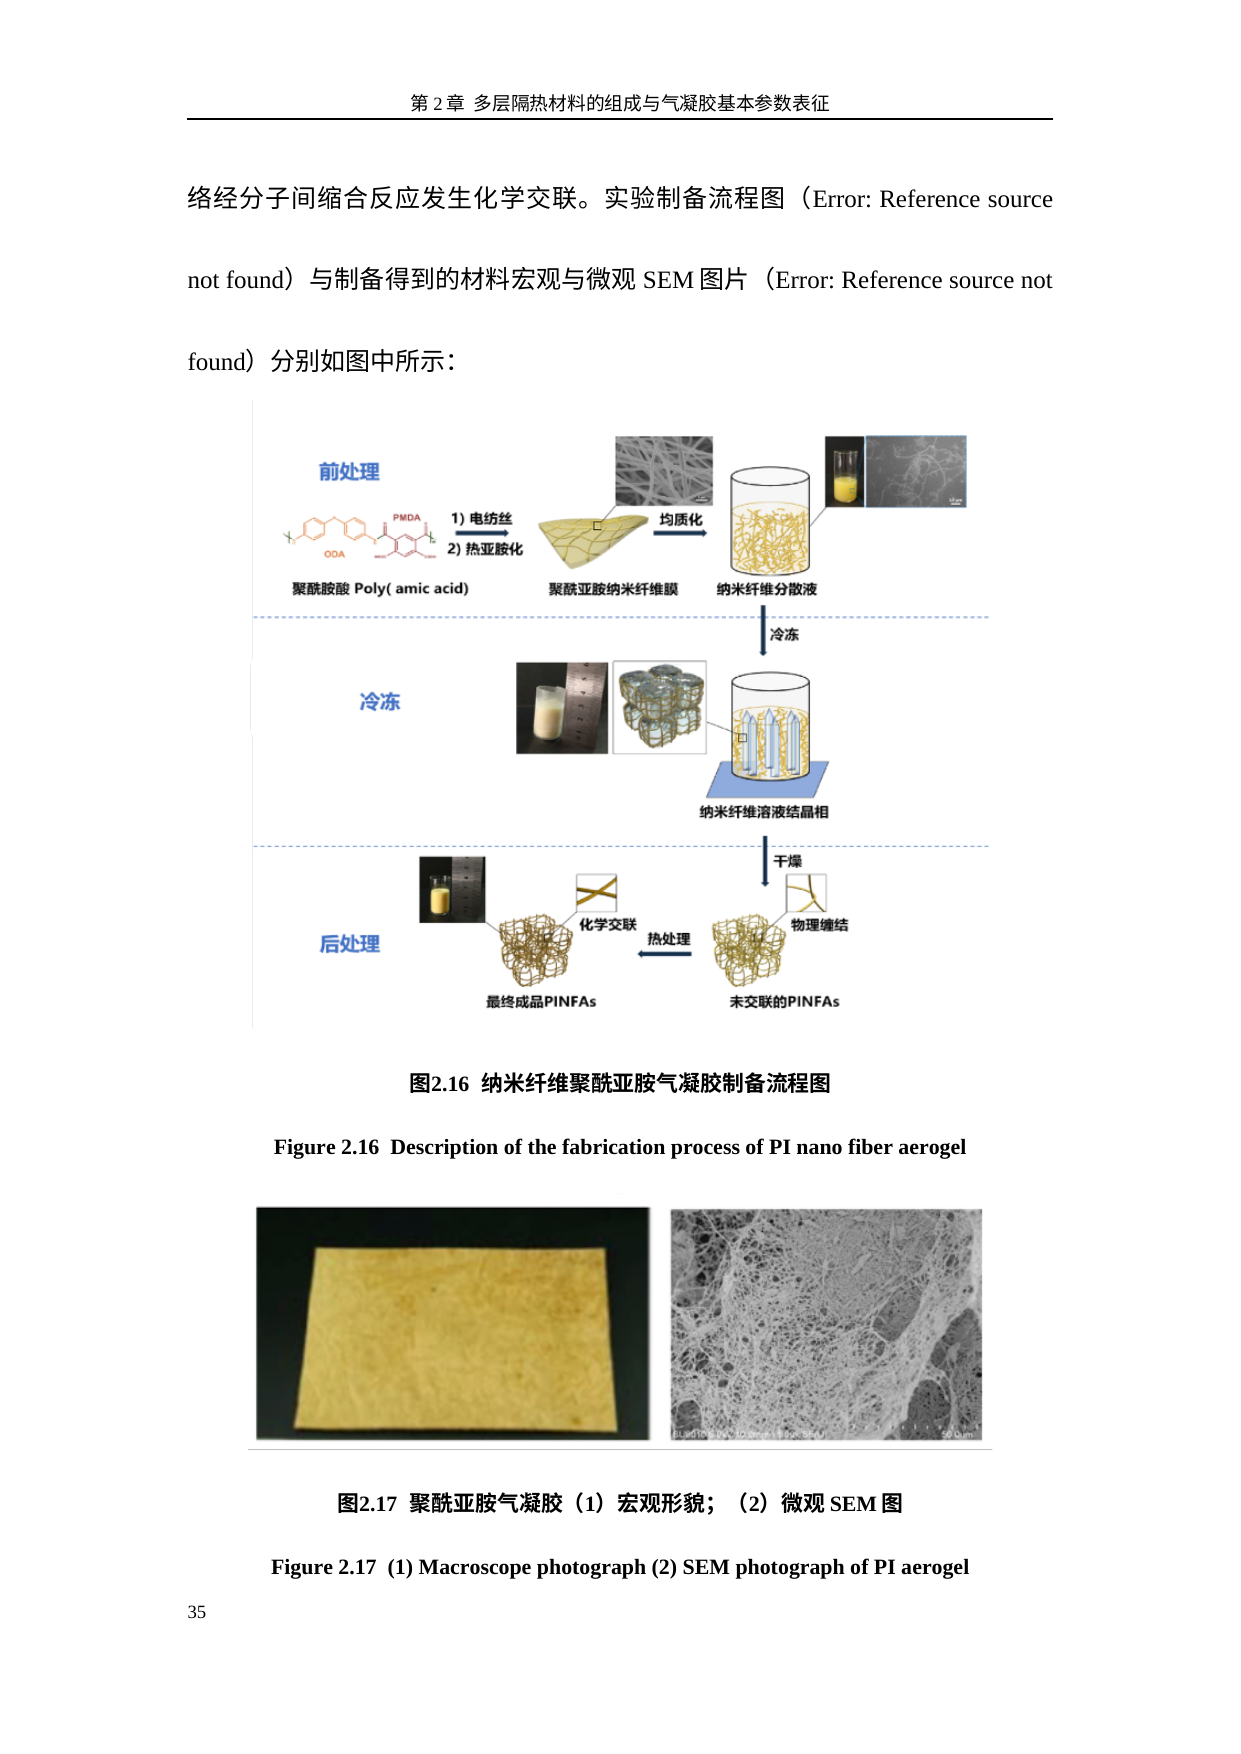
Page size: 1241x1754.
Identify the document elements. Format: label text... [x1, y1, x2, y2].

picture [249, 400, 991, 1029]
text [187, 162, 1053, 393]
picture [247, 1193, 993, 1451]
